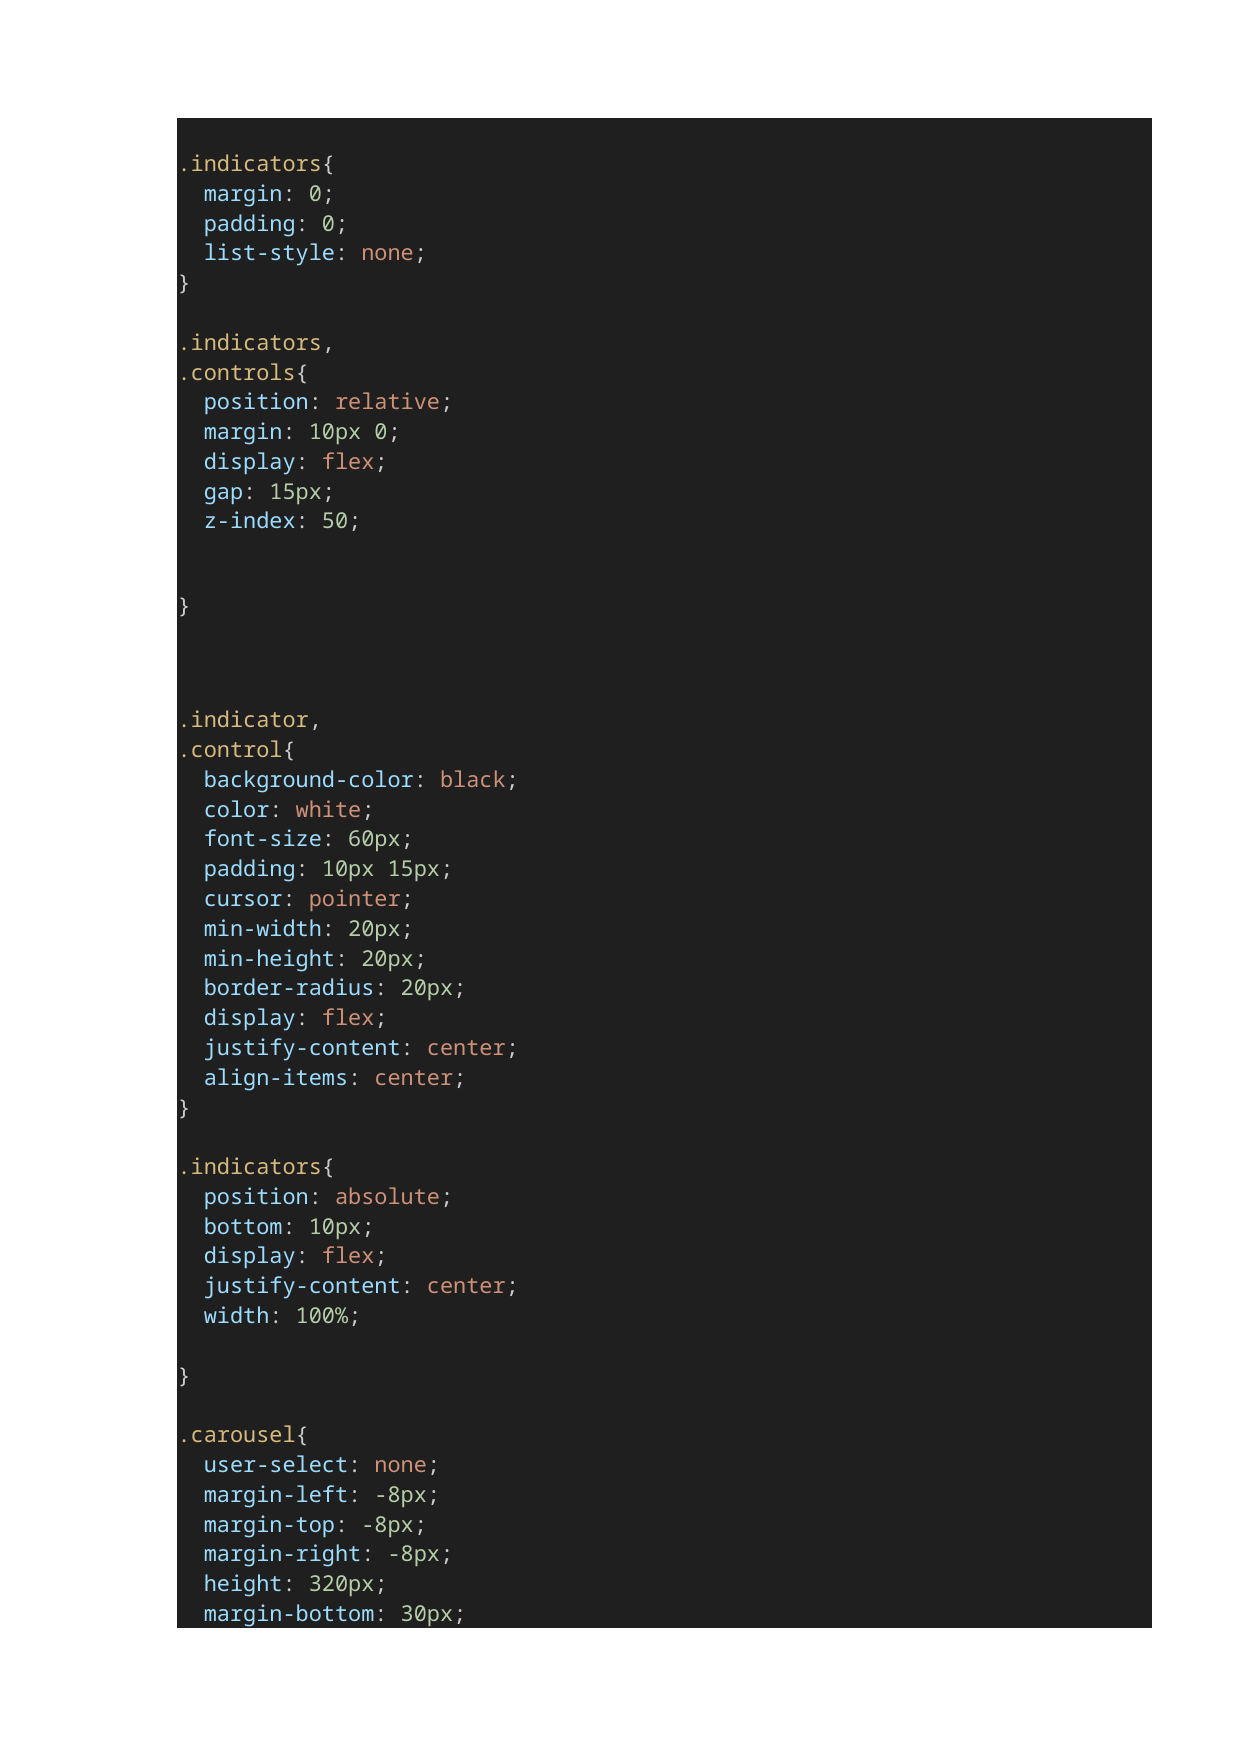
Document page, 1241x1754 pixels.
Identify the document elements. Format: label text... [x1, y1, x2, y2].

text .carousel{ [177, 1419, 1152, 1449]
text min-width: 20px; [177, 913, 1152, 943]
text position: absolute; [177, 1181, 1152, 1211]
text margin-top: -8px; [177, 1509, 1152, 1538]
text bottom: 10px; [177, 1211, 1152, 1241]
text height: 320px; [177, 1568, 1152, 1598]
text margin: 0; [177, 178, 1152, 207]
text background-color: black; [177, 764, 1152, 794]
text justify-content: center; [177, 1032, 1152, 1062]
text gap: 15px; [177, 476, 1152, 505]
text margin-left: -8px; [177, 1479, 1152, 1509]
text .indicators, [177, 327, 1152, 356]
text padding: 10px 15px; [177, 853, 1152, 883]
text margin-right: -8px; [177, 1538, 1152, 1568]
text .indicators{ [177, 1151, 1152, 1181]
text display: flex; [177, 446, 1152, 476]
text } [177, 267, 1152, 297]
text display: flex; [177, 1002, 1152, 1032]
text } [177, 1092, 1152, 1121]
text list-style: none; [177, 237, 1152, 267]
text margin: 10px 0; [177, 416, 1152, 446]
text .indicators{ [177, 148, 1152, 178]
text position: relative; [177, 386, 1152, 416]
text } [177, 1360, 1152, 1389]
text padding: 0; [177, 207, 1152, 237]
text border-radius: 20px; [177, 972, 1152, 1002]
text user-select: none; [177, 1449, 1152, 1479]
text min-height: 20px; [177, 943, 1152, 972]
text align-items: center; [177, 1062, 1152, 1092]
text .control{ [177, 734, 1152, 764]
text cursor: pointer; [177, 883, 1152, 913]
text z-index: 50; [177, 505, 1152, 535]
text margin-bottom: 30px; [177, 1598, 1152, 1628]
text .indicator, [177, 704, 1152, 734]
text display: flex; [177, 1241, 1152, 1270]
text width: 100%; [177, 1300, 1152, 1330]
text .controls{ [177, 356, 1152, 386]
text justify-content: center; [177, 1270, 1152, 1300]
text color: white; [177, 794, 1152, 823]
text font-size: 60px; [177, 823, 1152, 853]
text } [177, 590, 1152, 620]
